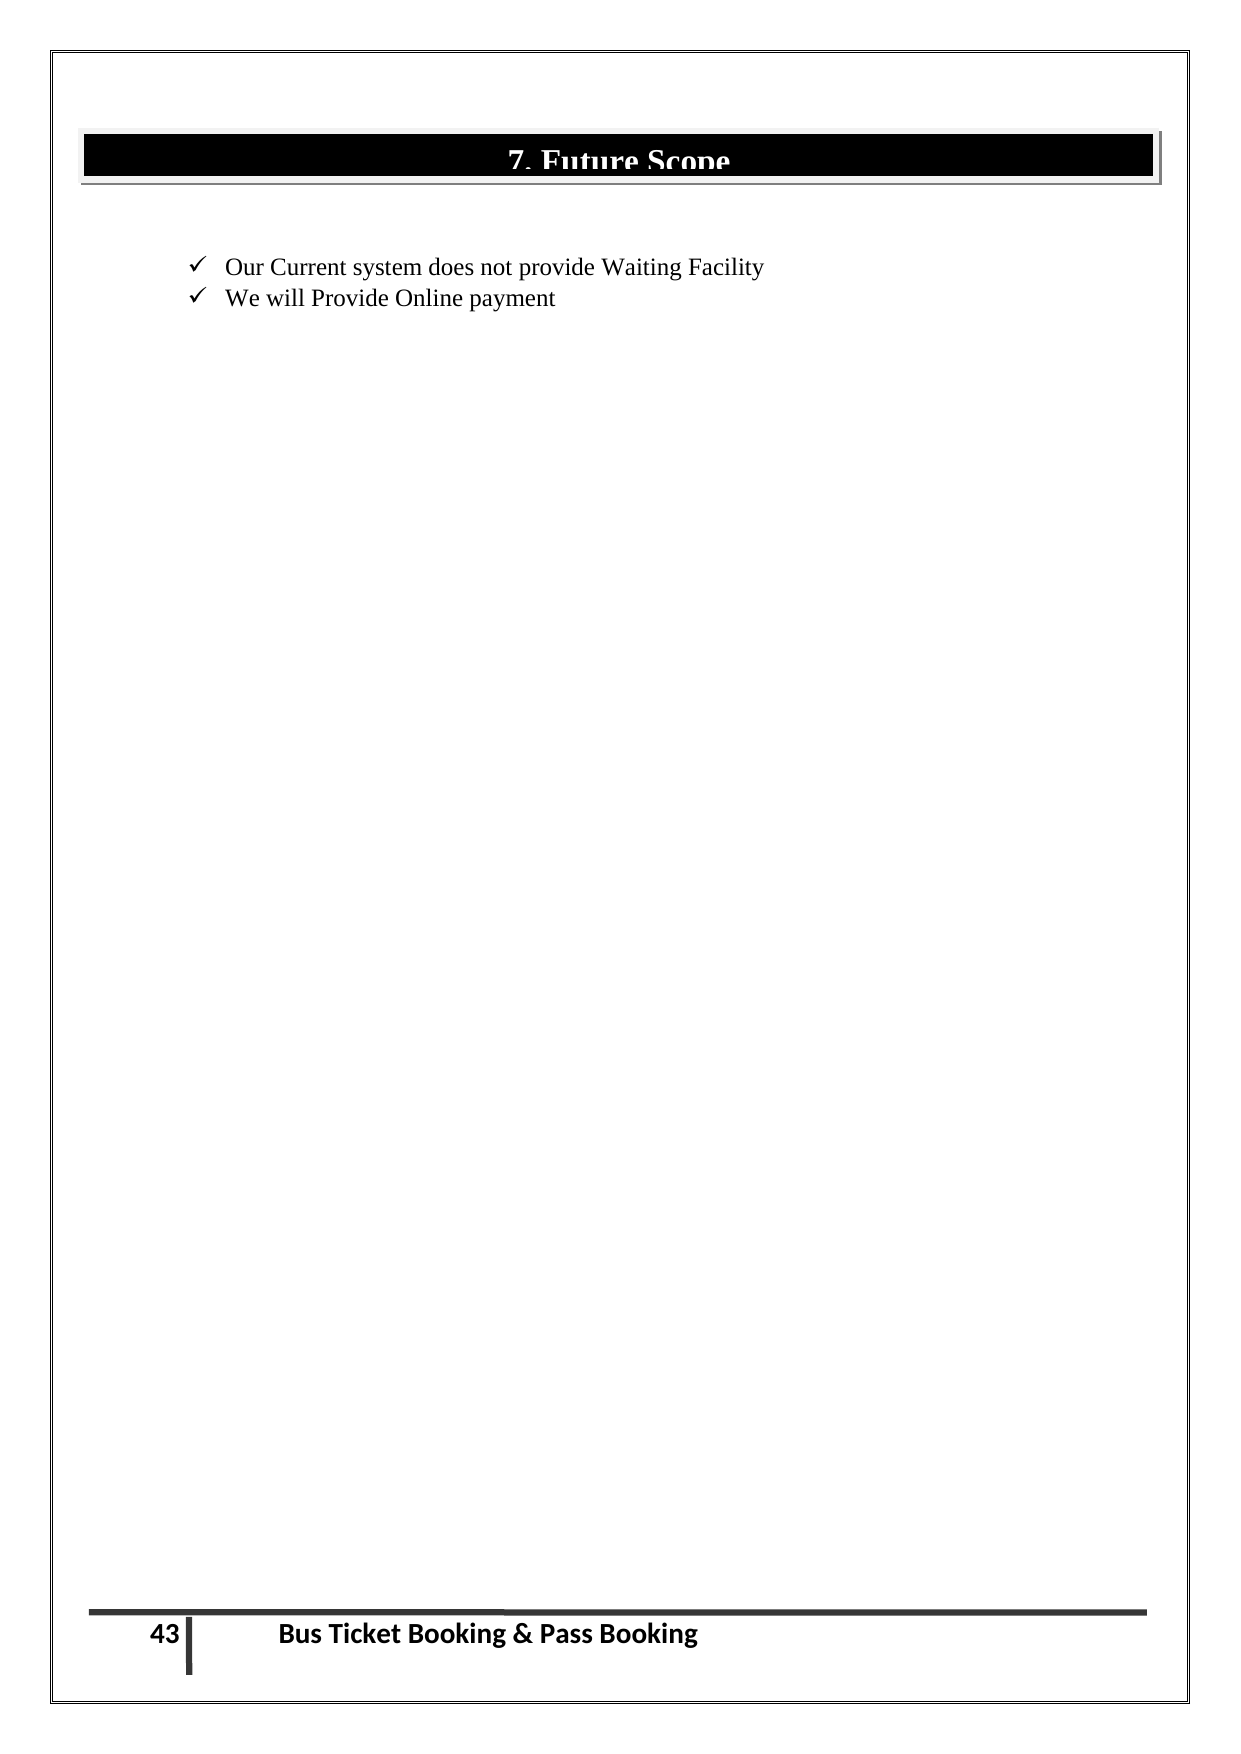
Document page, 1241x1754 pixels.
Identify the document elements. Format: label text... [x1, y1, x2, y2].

list Our Current system does not provide Waiting Facility [187, 252, 1090, 281]
list We will Provide Online payment [187, 283, 1090, 312]
